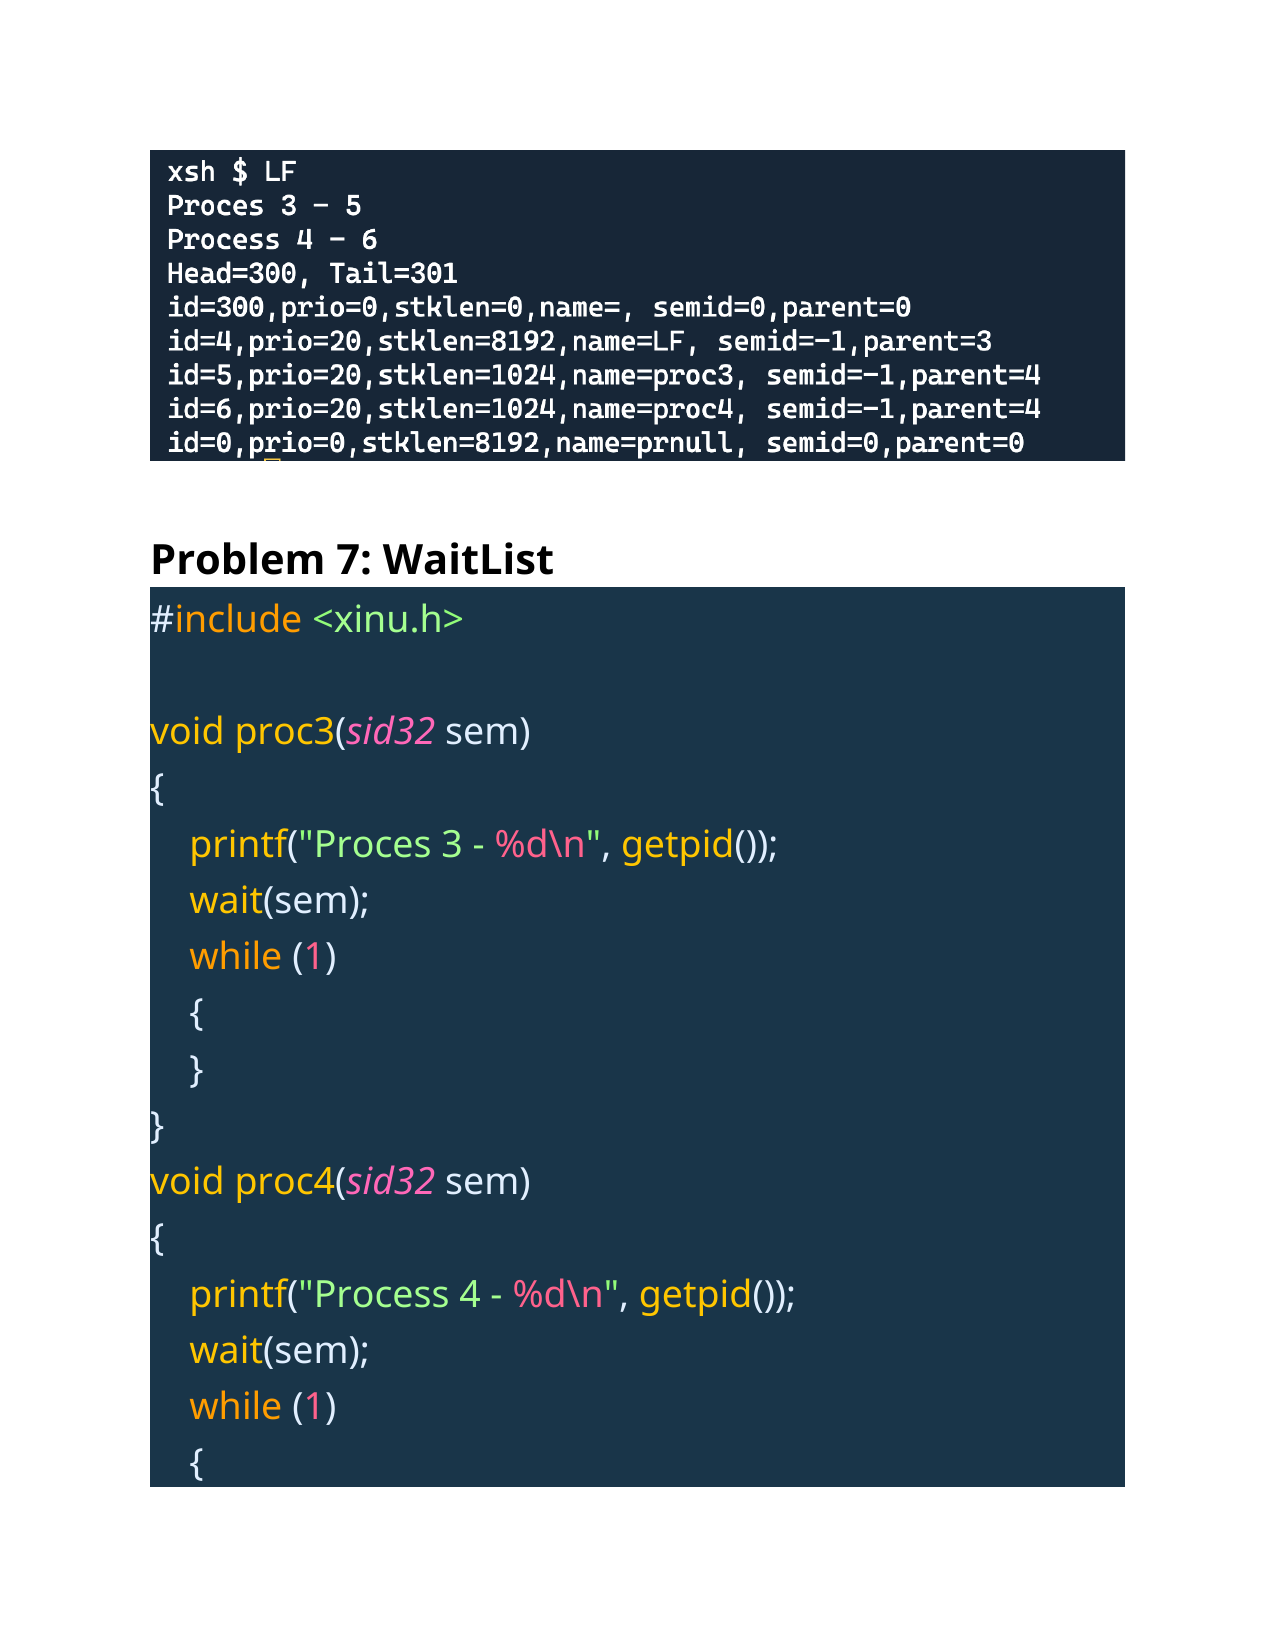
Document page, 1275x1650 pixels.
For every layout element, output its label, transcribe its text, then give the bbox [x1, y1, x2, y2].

text { [150, 1206, 1125, 1262]
text { [150, 981, 1125, 1037]
text while (1) [150, 924, 1125, 981]
text printf("Process 4 - %d\n", getpid()); [150, 1262, 1125, 1318]
text { [150, 1431, 1125, 1487]
text } [150, 1093, 1125, 1149]
text printf("Proces 3 - %d\n", getpid()); [150, 812, 1125, 868]
text while (1) [150, 1374, 1125, 1431]
text void proc3(sid32 sem) [150, 699, 1125, 756]
text wait(sem); [150, 868, 1125, 924]
text Problem 7: WaitList [150, 530, 1125, 587]
text void proc4(sid32 sem) [150, 1149, 1125, 1206]
text wait(sem); [150, 1318, 1125, 1374]
text { [150, 756, 1125, 812]
text #include <xinu.h> [150, 587, 1125, 643]
picture [150, 150, 1125, 461]
text } [150, 1037, 1125, 1093]
